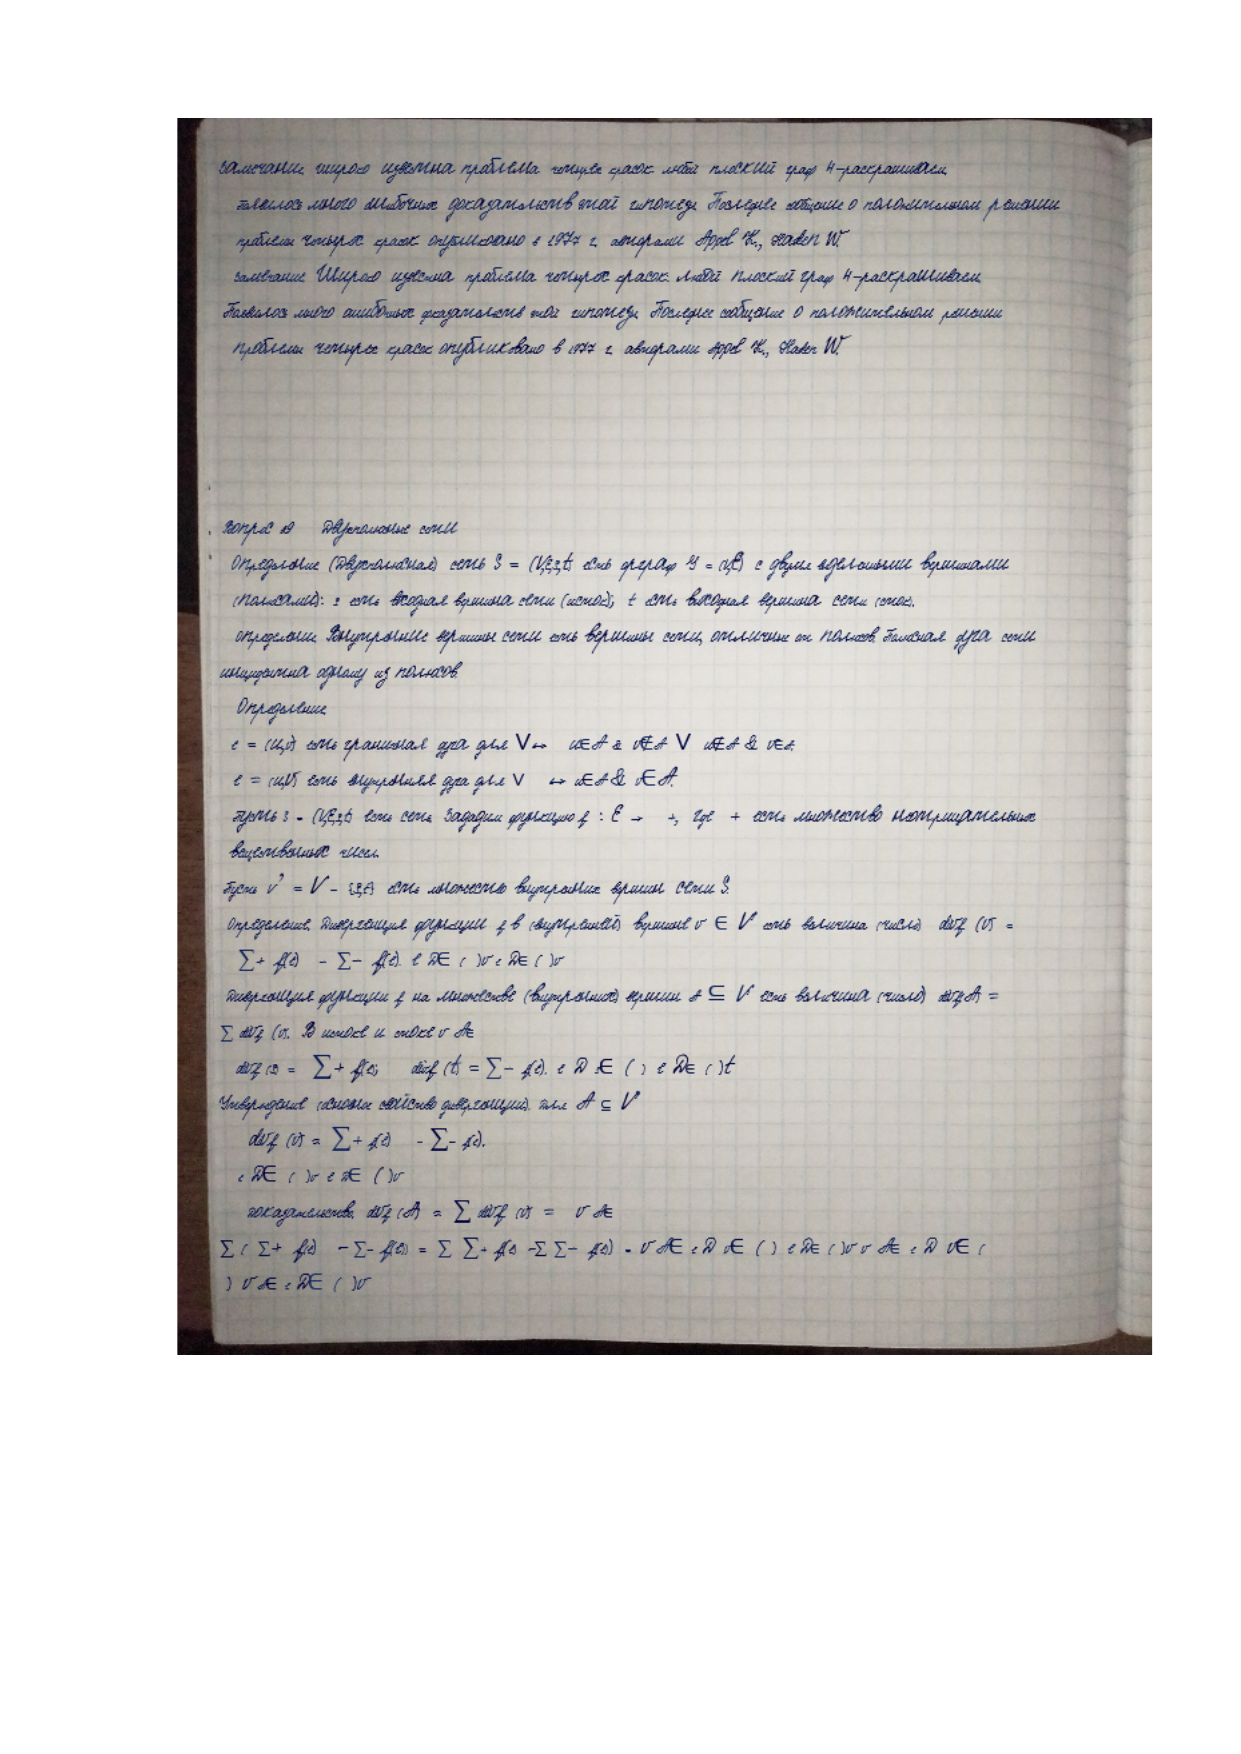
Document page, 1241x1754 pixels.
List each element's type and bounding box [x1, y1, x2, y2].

picture [177, 118, 1153, 1355]
